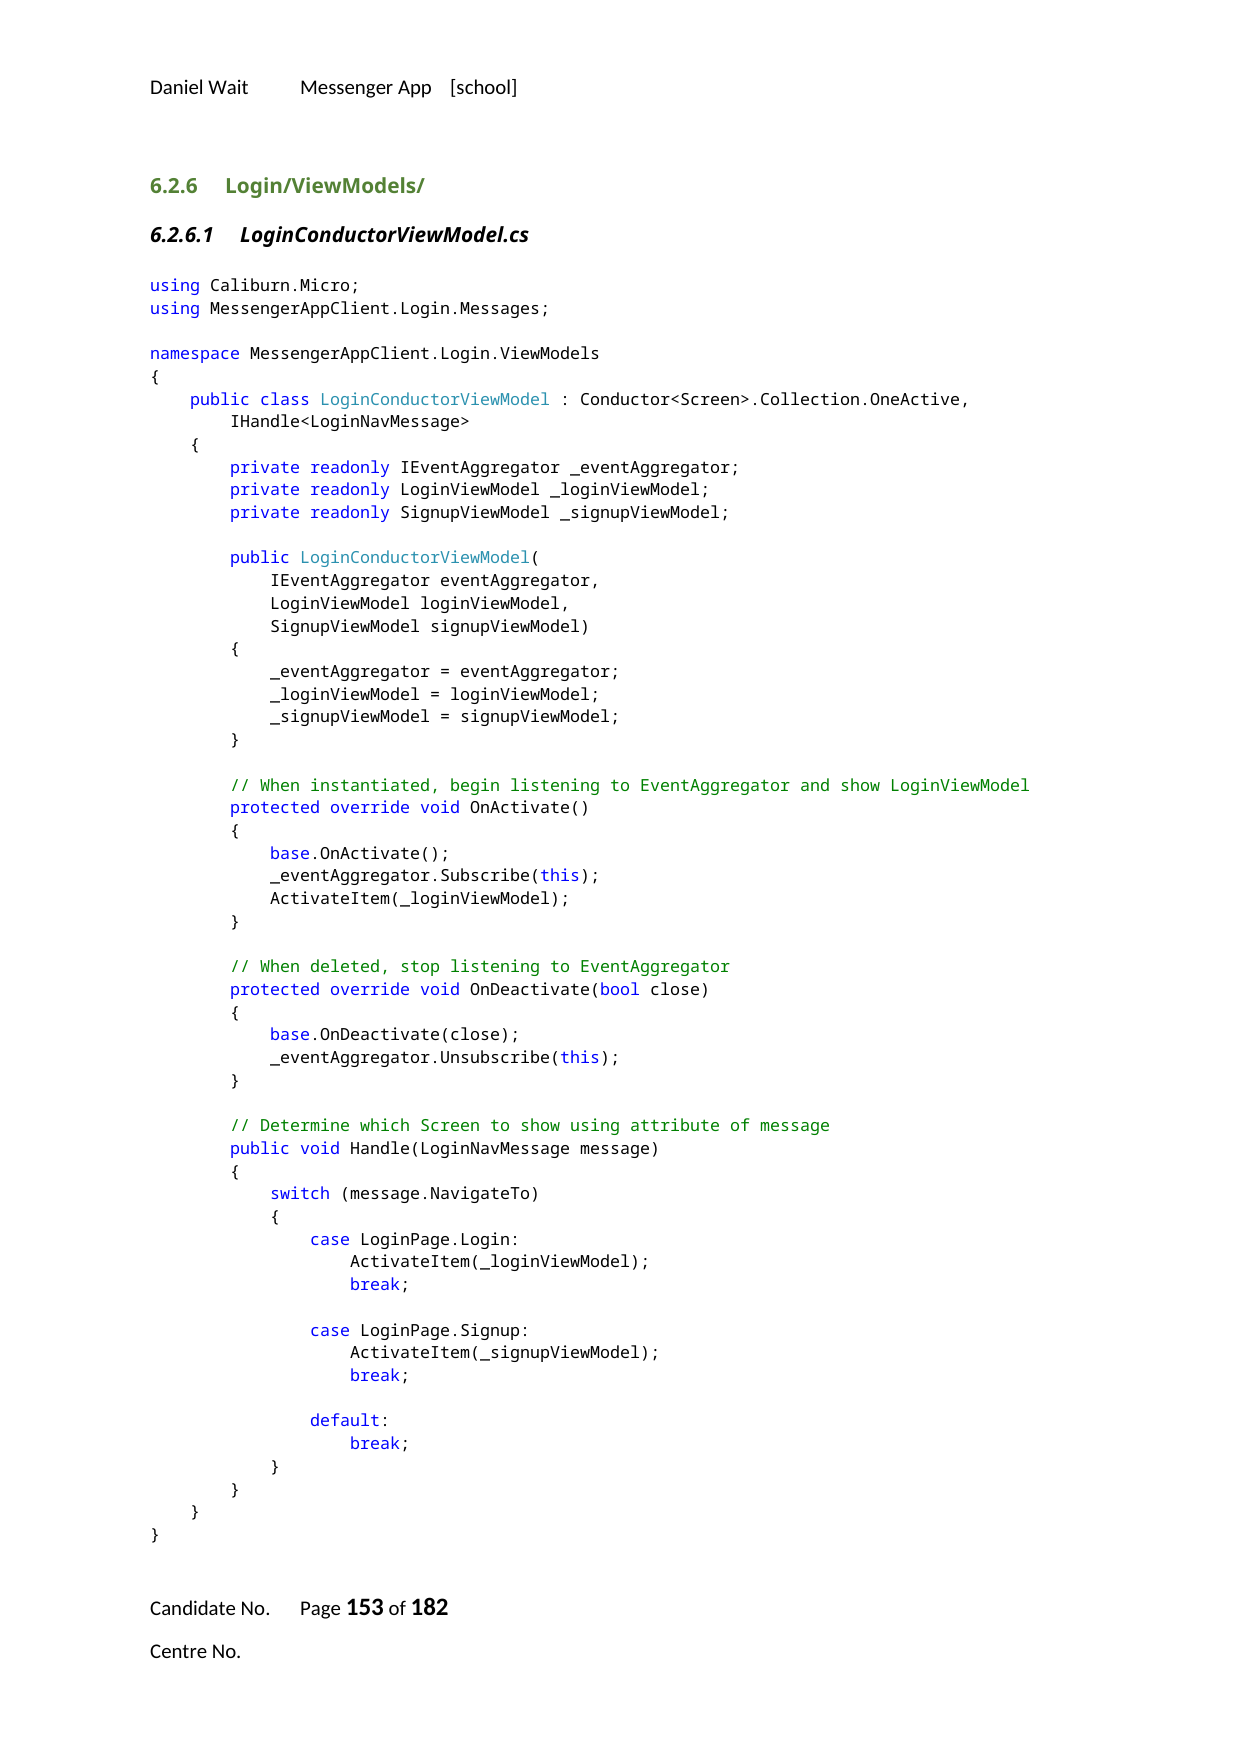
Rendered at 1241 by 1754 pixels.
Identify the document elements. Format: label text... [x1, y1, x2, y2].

subtitle LoginConductorViewModel.cs [150, 220, 1090, 248]
text } [150, 1477, 1090, 1500]
text { [150, 364, 1090, 387]
text LoginViewModel loginViewModel, [150, 591, 1090, 614]
text { [150, 1159, 1090, 1182]
text } [150, 1522, 1090, 1545]
text SignupViewModel signupViewModel) [150, 614, 1090, 637]
text ActivateItem(_signupViewModel); [150, 1341, 1090, 1363]
text private readonly IEventAggregator _eventAggregator; [150, 455, 1090, 478]
text // Determine which Screen to show using attribute of message [150, 1114, 1090, 1136]
text { [150, 637, 1090, 659]
text { [150, 1000, 1090, 1023]
text { [150, 818, 1090, 841]
text } [150, 909, 1090, 932]
text IHandle<LoginNavMessage> [150, 410, 1090, 432]
text // When instantiated, begin listening to EventAggregator and show LoginViewModel [150, 773, 1090, 796]
text public LoginConductorViewModel( [150, 546, 1090, 569]
text break; [150, 1363, 1090, 1386]
text case LoginPage.Login: [150, 1227, 1090, 1250]
text ActivateItem(_loginViewModel); [150, 1250, 1090, 1273]
text _signupViewModel = signupViewModel; [150, 705, 1090, 728]
text break; [150, 1273, 1090, 1295]
subtitle Login/ViewModels/ [150, 171, 1090, 199]
text _loginViewModel = loginViewModel; [150, 682, 1090, 705]
text protected override void OnActivate() [150, 796, 1090, 818]
text ActivateItem(_loginViewModel); [150, 887, 1090, 909]
text protected override void OnDeactivate(bool close) [150, 977, 1090, 1000]
text namespace MessengerAppClient.Login.ViewModels [150, 342, 1090, 364]
text } [150, 1454, 1090, 1477]
text public class LoginConductorViewModel : Conductor<Screen>.Collection.OneActive, [150, 387, 1090, 410]
text private readonly SignupViewModel _signupViewModel; [150, 501, 1090, 523]
text _eventAggregator.Subscribe(this); [150, 864, 1090, 887]
text case LoginPage.Signup: [150, 1318, 1090, 1341]
text { [150, 432, 1090, 455]
text IEventAggregator eventAggregator, [150, 569, 1090, 591]
text base.OnActivate(); [150, 841, 1090, 864]
text } [150, 1500, 1090, 1522]
text base.OnDeactivate(close); [150, 1023, 1090, 1046]
text // When deleted, stop listening to EventAggregator [150, 955, 1090, 977]
text using Caliburn.Micro; [150, 273, 1090, 296]
text private readonly LoginViewModel _loginViewModel; [150, 478, 1090, 501]
text break; [150, 1432, 1090, 1454]
text _eventAggregator.Unsubscribe(this); [150, 1046, 1090, 1068]
text default: [150, 1409, 1090, 1432]
text _eventAggregator = eventAggregator; [150, 659, 1090, 682]
text switch (message.NavigateTo) [150, 1182, 1090, 1204]
text public void Handle(LoginNavMessage message) [150, 1136, 1090, 1159]
text { [150, 1204, 1090, 1227]
text } [150, 728, 1090, 750]
text using MessengerAppClient.Login.Messages; [150, 296, 1090, 319]
text } [150, 1068, 1090, 1091]
